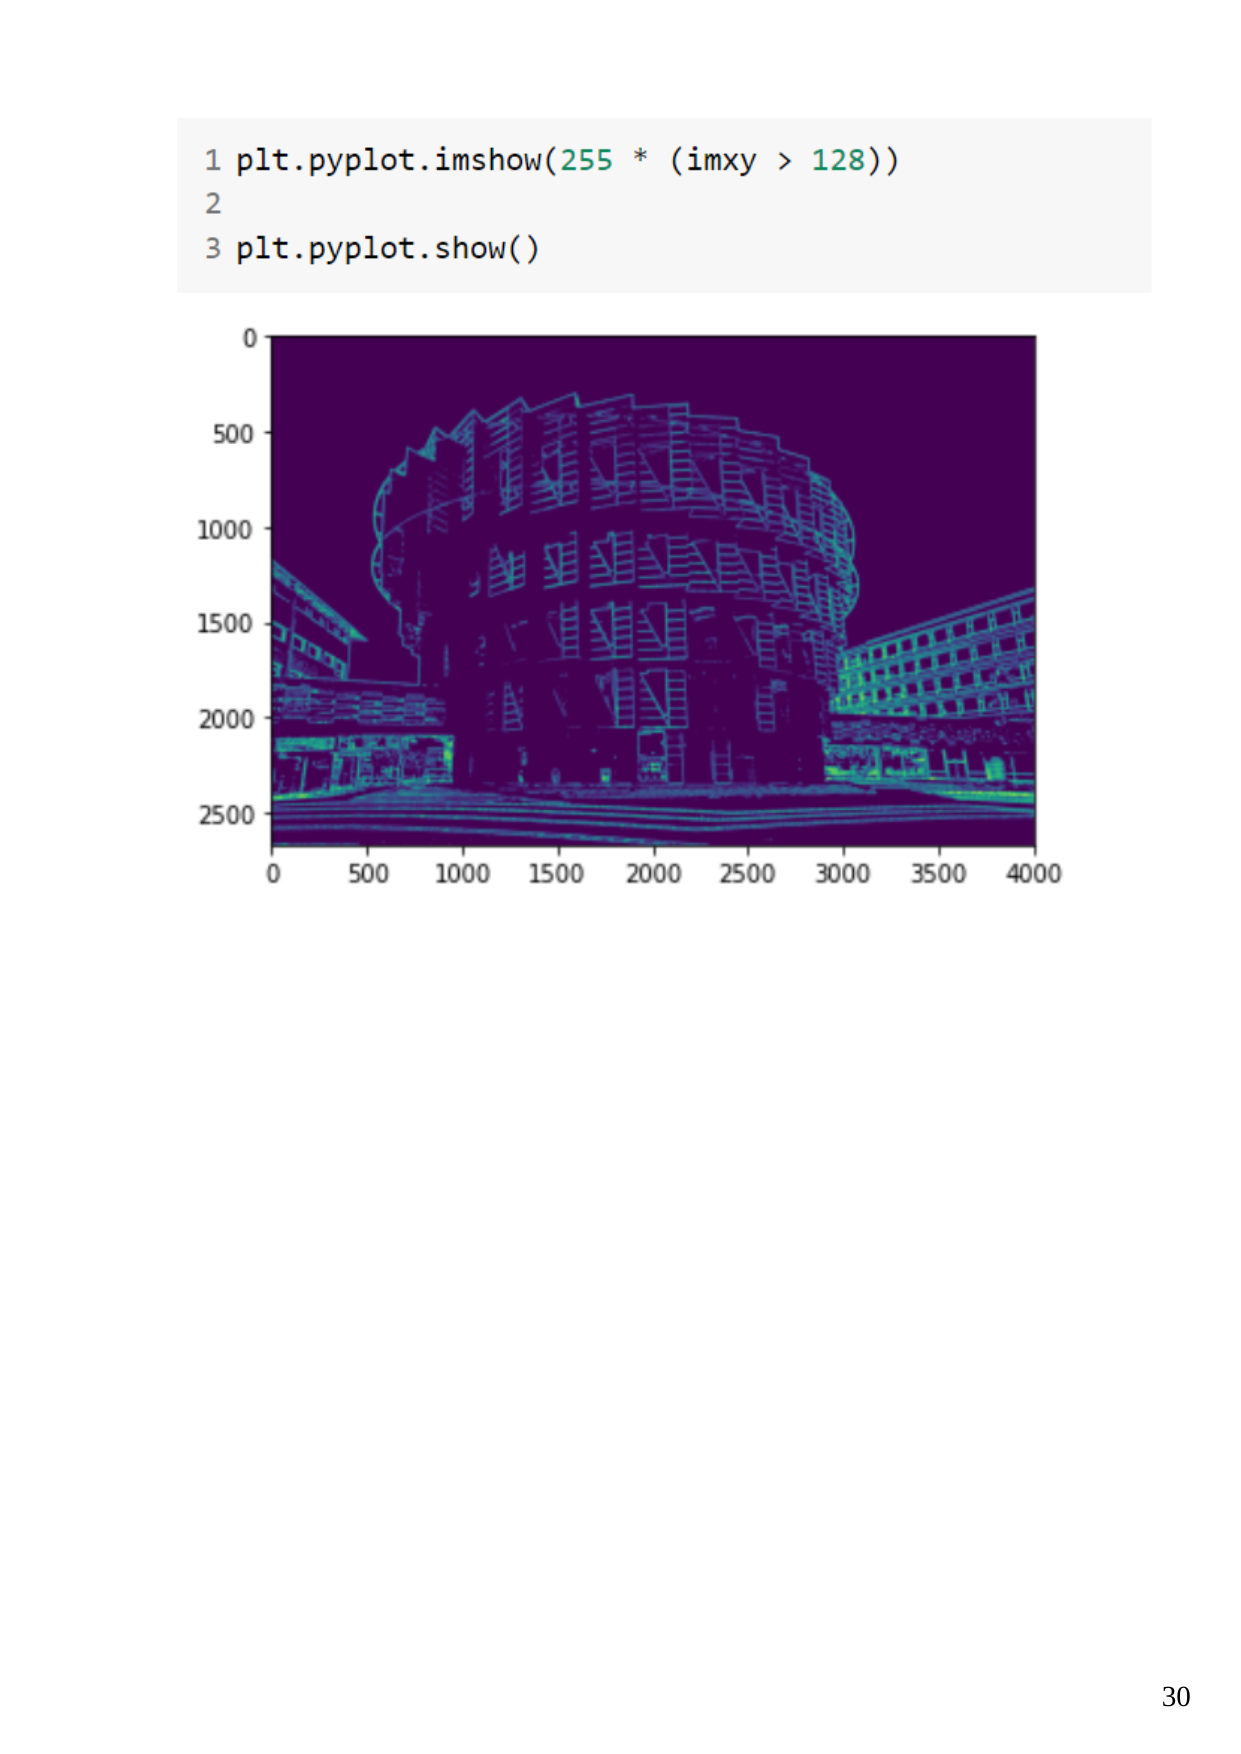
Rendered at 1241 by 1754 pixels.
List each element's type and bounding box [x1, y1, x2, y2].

picture [177, 118, 1152, 906]
